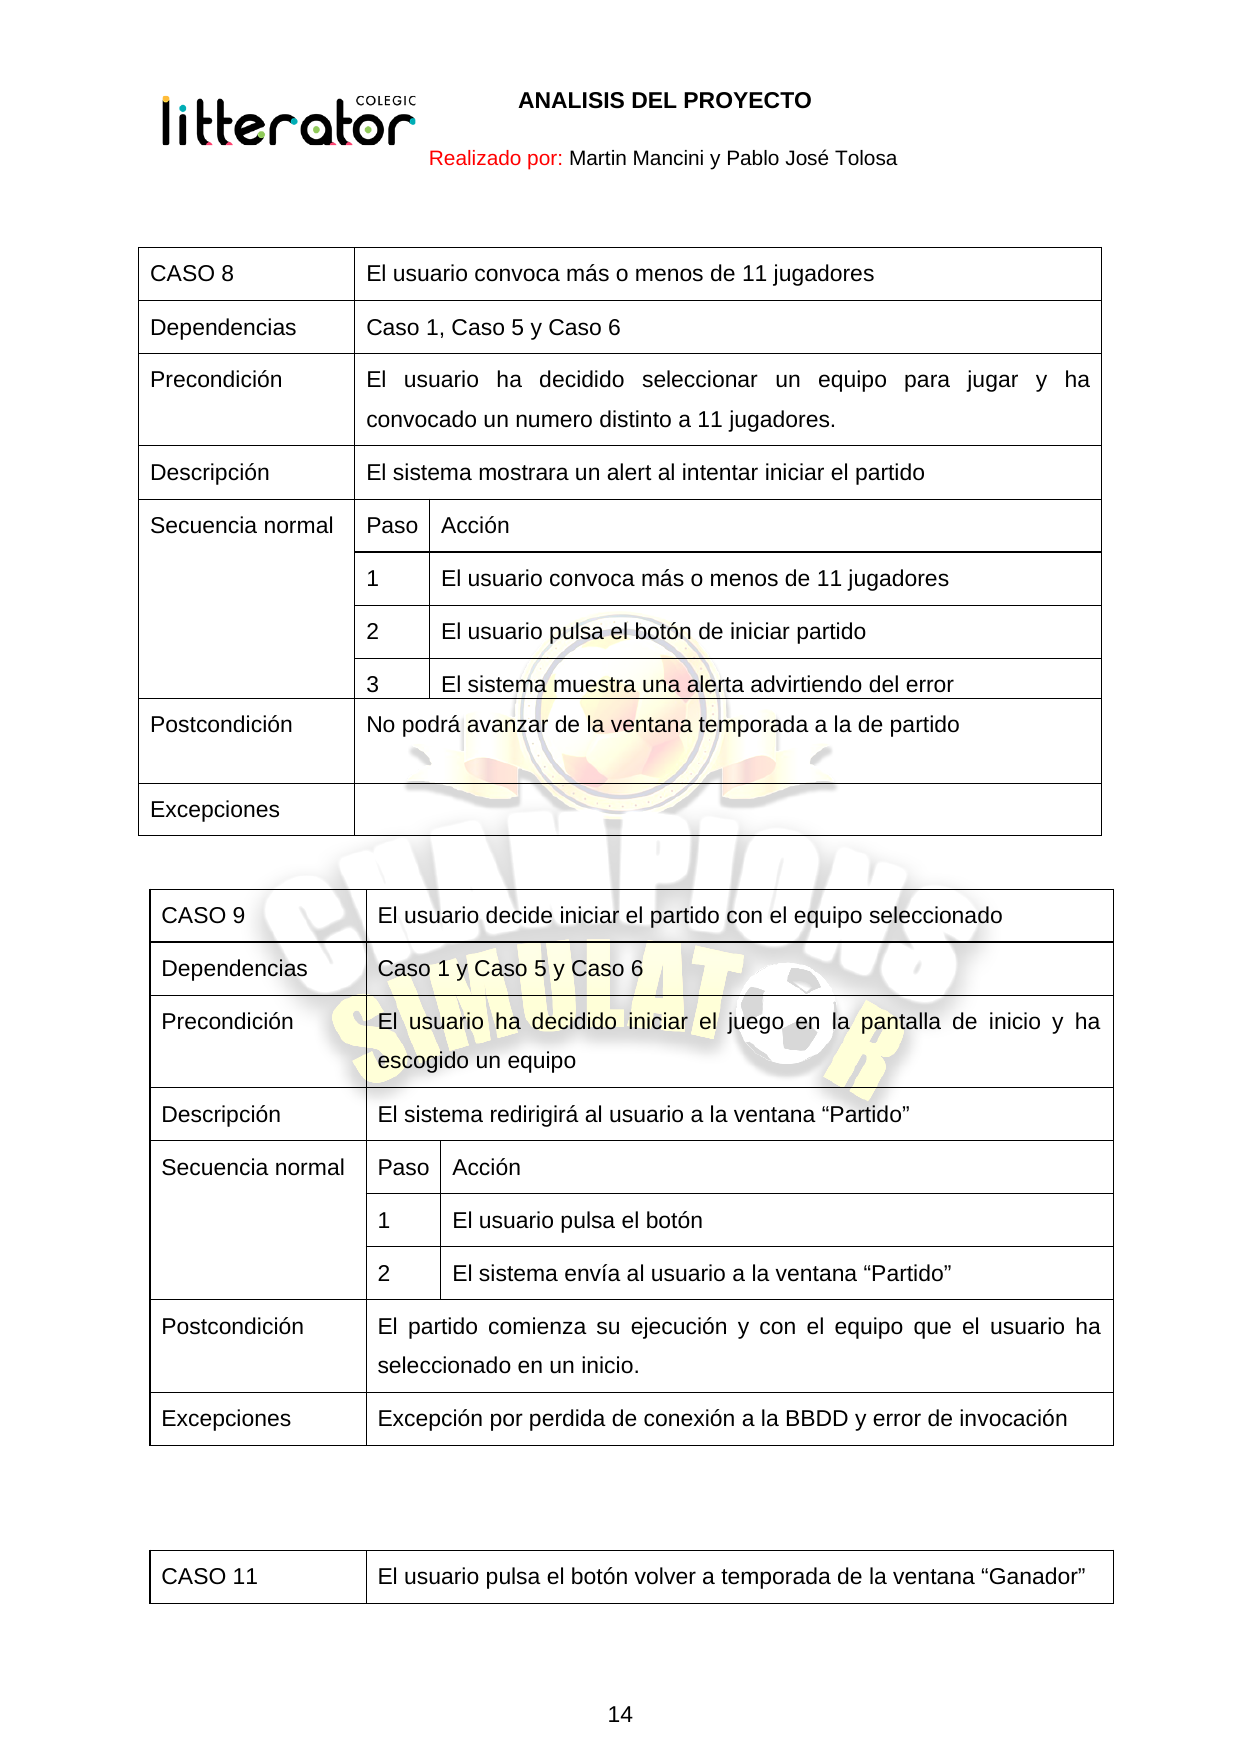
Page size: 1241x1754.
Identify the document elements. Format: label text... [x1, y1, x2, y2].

table_cell Caso 1 y Caso 5 y Caso 6 [367, 943, 1113, 994]
table_cell El usuario convoca más o menos de 11 jugadores [430, 553, 1101, 604]
table_cell El sistema redirigirá al usuario a la ventana “Partido” [367, 1088, 1113, 1140]
table_cell El usuario ha decidido seleccionar un equipo para jugar y ha convocado un numero distinto a 11 jugadores. [355, 354, 1101, 445]
table_cell Excepciones [151, 1393, 366, 1444]
table_cell 2 [367, 1247, 440, 1299]
table_cell Postcondición [151, 1300, 366, 1392]
table_header El usuario decide iniciar el partido con el equipo seleccionado [367, 890, 1113, 941]
table_cell El sistema muestra una alerta advirtiendo del error [430, 659, 1101, 697]
table_cell No podrá avanzar de la ventana temporada a la de partido [355, 699, 1101, 782]
table_cell 3 [355, 659, 429, 697]
table_cell Descripción [151, 1088, 366, 1140]
table_cell Secuencia normal [139, 500, 354, 697]
table_cell El partido comienza su ejecución y con el equipo que el usuario ha seleccionado en un inicio. [367, 1300, 1113, 1392]
table_cell Paso [367, 1141, 440, 1193]
table_cell Postcondición [139, 699, 354, 782]
table_cell Dependencias [151, 943, 366, 994]
table_header CASO 9 [151, 890, 366, 941]
table_cell Paso [355, 500, 429, 551]
table_cell El sistema mostrara un alert al intentar iniciar el partido [355, 446, 1101, 498]
table_cell El sistema envía al usuario a la ventana “Partido” [441, 1247, 1113, 1299]
table_cell 1 [355, 553, 429, 604]
table_cell 1 [367, 1194, 440, 1246]
table_cell 2 [355, 606, 429, 657]
table_cell Descripción [139, 446, 354, 498]
table_header El usuario convoca más o menos de 11 jugadores [355, 248, 1101, 300]
table_cell El usuario pulsa el botón de iniciar partido [430, 606, 1101, 657]
table_cell Acción [430, 500, 1101, 551]
table_cell El usuario ha decidido iniciar el juego en la pantalla de inicio y ha escogido un equipo [367, 996, 1113, 1087]
table_cell El usuario pulsa el botón [441, 1194, 1113, 1246]
table_cell Precondición [151, 996, 366, 1087]
table_cell Secuencia normal [151, 1141, 366, 1299]
table_cell Acción [441, 1141, 1113, 1193]
table_cell Precondición [139, 354, 354, 445]
table_cell Excepción por perdida de conexión a la BBDD y error de invocación [367, 1393, 1113, 1444]
table_cell Excepciones [139, 784, 354, 835]
table_cell [355, 784, 1101, 835]
picture [162, 95, 416, 146]
table_header CASO 11 [151, 1551, 366, 1603]
table_header El usuario pulsa el botón volver a temporada de la ventana “Ganador” [367, 1551, 1113, 1603]
table_cell Caso 1, Caso 5 y Caso 6 [355, 301, 1101, 353]
table_header CASO 8 [139, 248, 354, 300]
table_cell Dependencias [139, 301, 354, 353]
